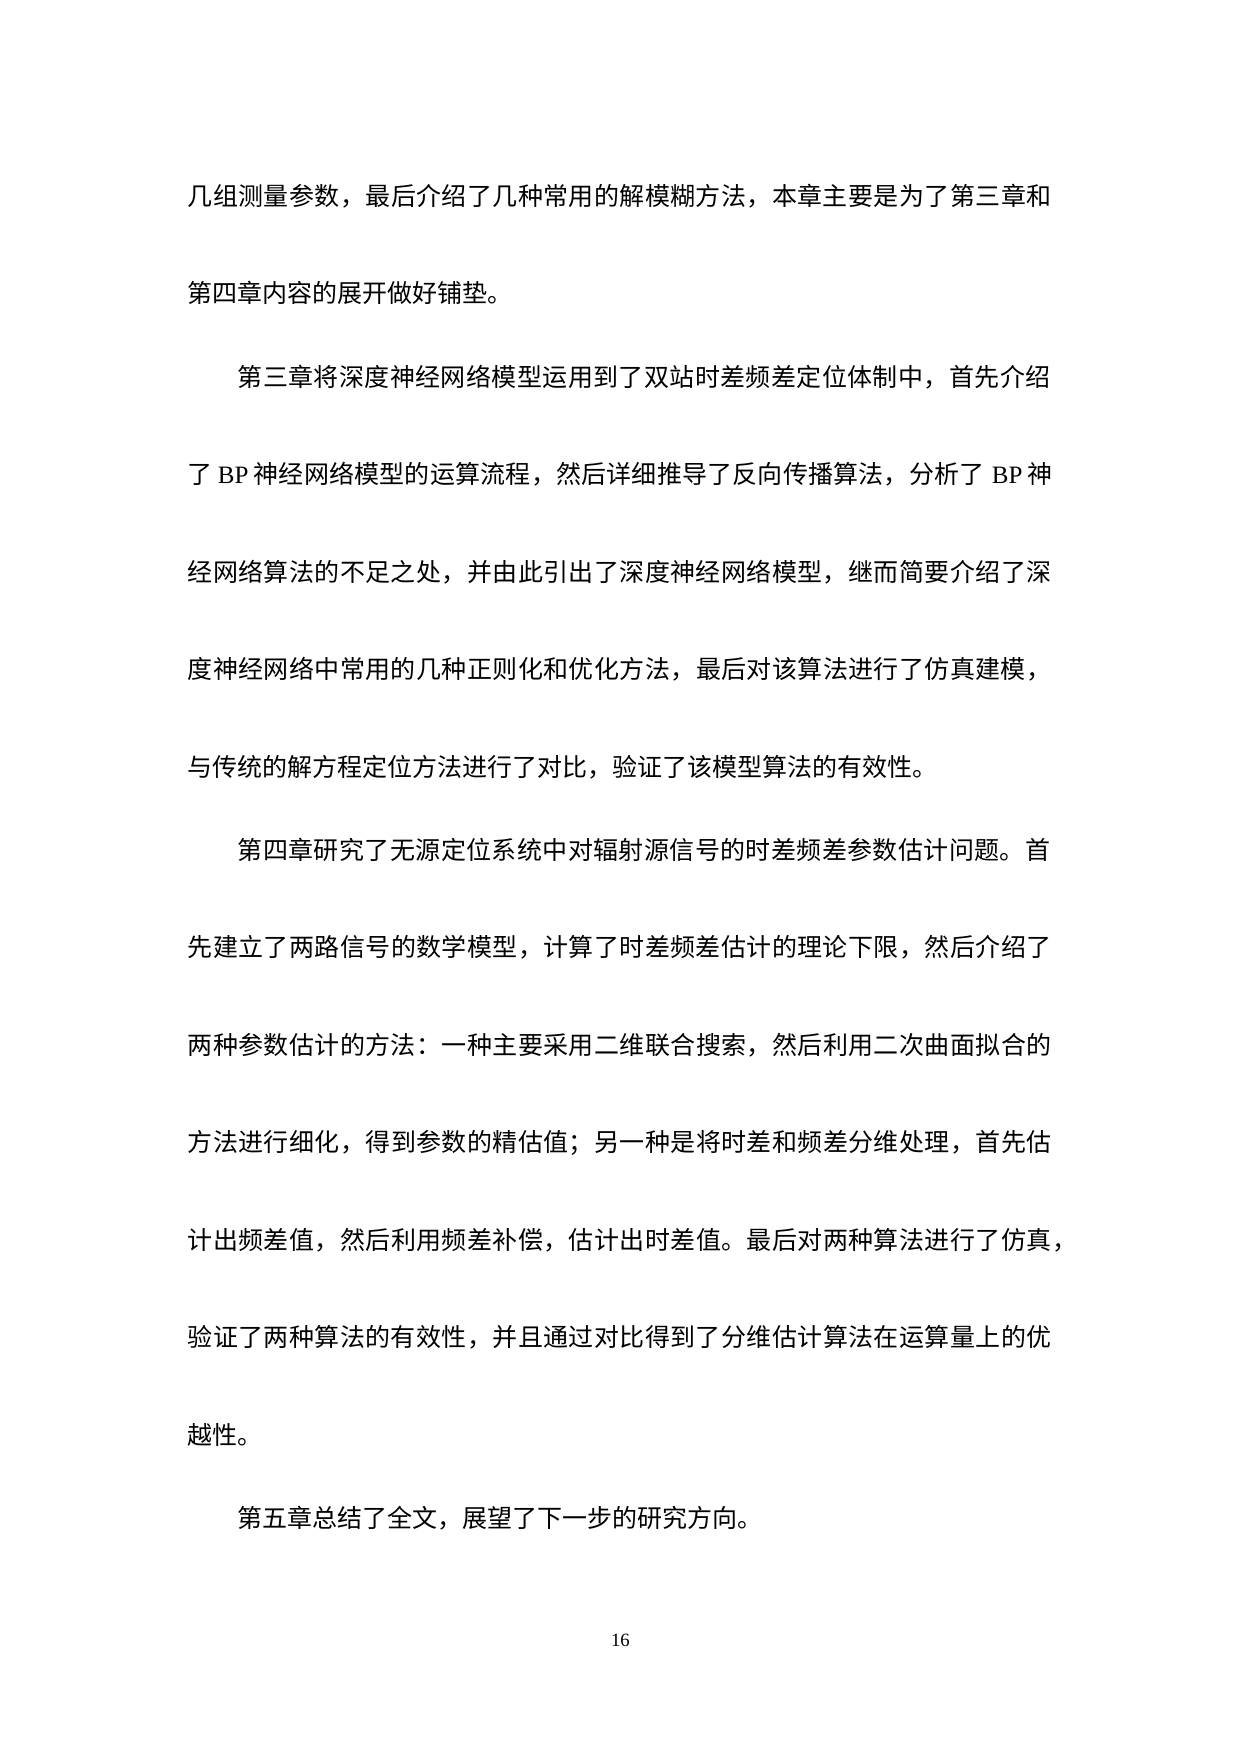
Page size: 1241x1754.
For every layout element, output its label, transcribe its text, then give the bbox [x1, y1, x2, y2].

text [187, 162, 1053, 324]
text 第三章将深度神经网络模型运用到了双站时差频差定位体制中，首先介绍了BP神经网络模型的运算流程，然后详细推导了反向传播算法，分析了BP神经网络算法的不足之处，并由此引出了深度神经网络模型，继而简要介绍了深度神经网络中常用的几种正则化和优化方法，最后对该算法进行了仿真建模，与传统的解方程定位方法进行了对比，验证了该模型算法的有效性。 [187, 343, 1053, 798]
text 第四章研究了无源定位系统中对辐射源信号的时差频差参数估计问题。首先建立了两路信号的数学模型，计算了时差频差估计的理论下限，然后介绍了两种参数估计的方法：一种主要采用二维联合搜索，然后利用二次曲面拟合的方法进行细化，得到参数的精估值；另一种是将时差和频差分维处理，首先估计出频差值，然后利用频差补偿，估计出时差值。最后对两种算法进行了仿真，验证了两种算法的有效性，并且通过对比得到了分维估计算法在运算量上的优越性。 [187, 816, 1053, 1466]
text 第五章总结了全文，展望了下一步的研究方向。 [187, 1484, 1053, 1549]
